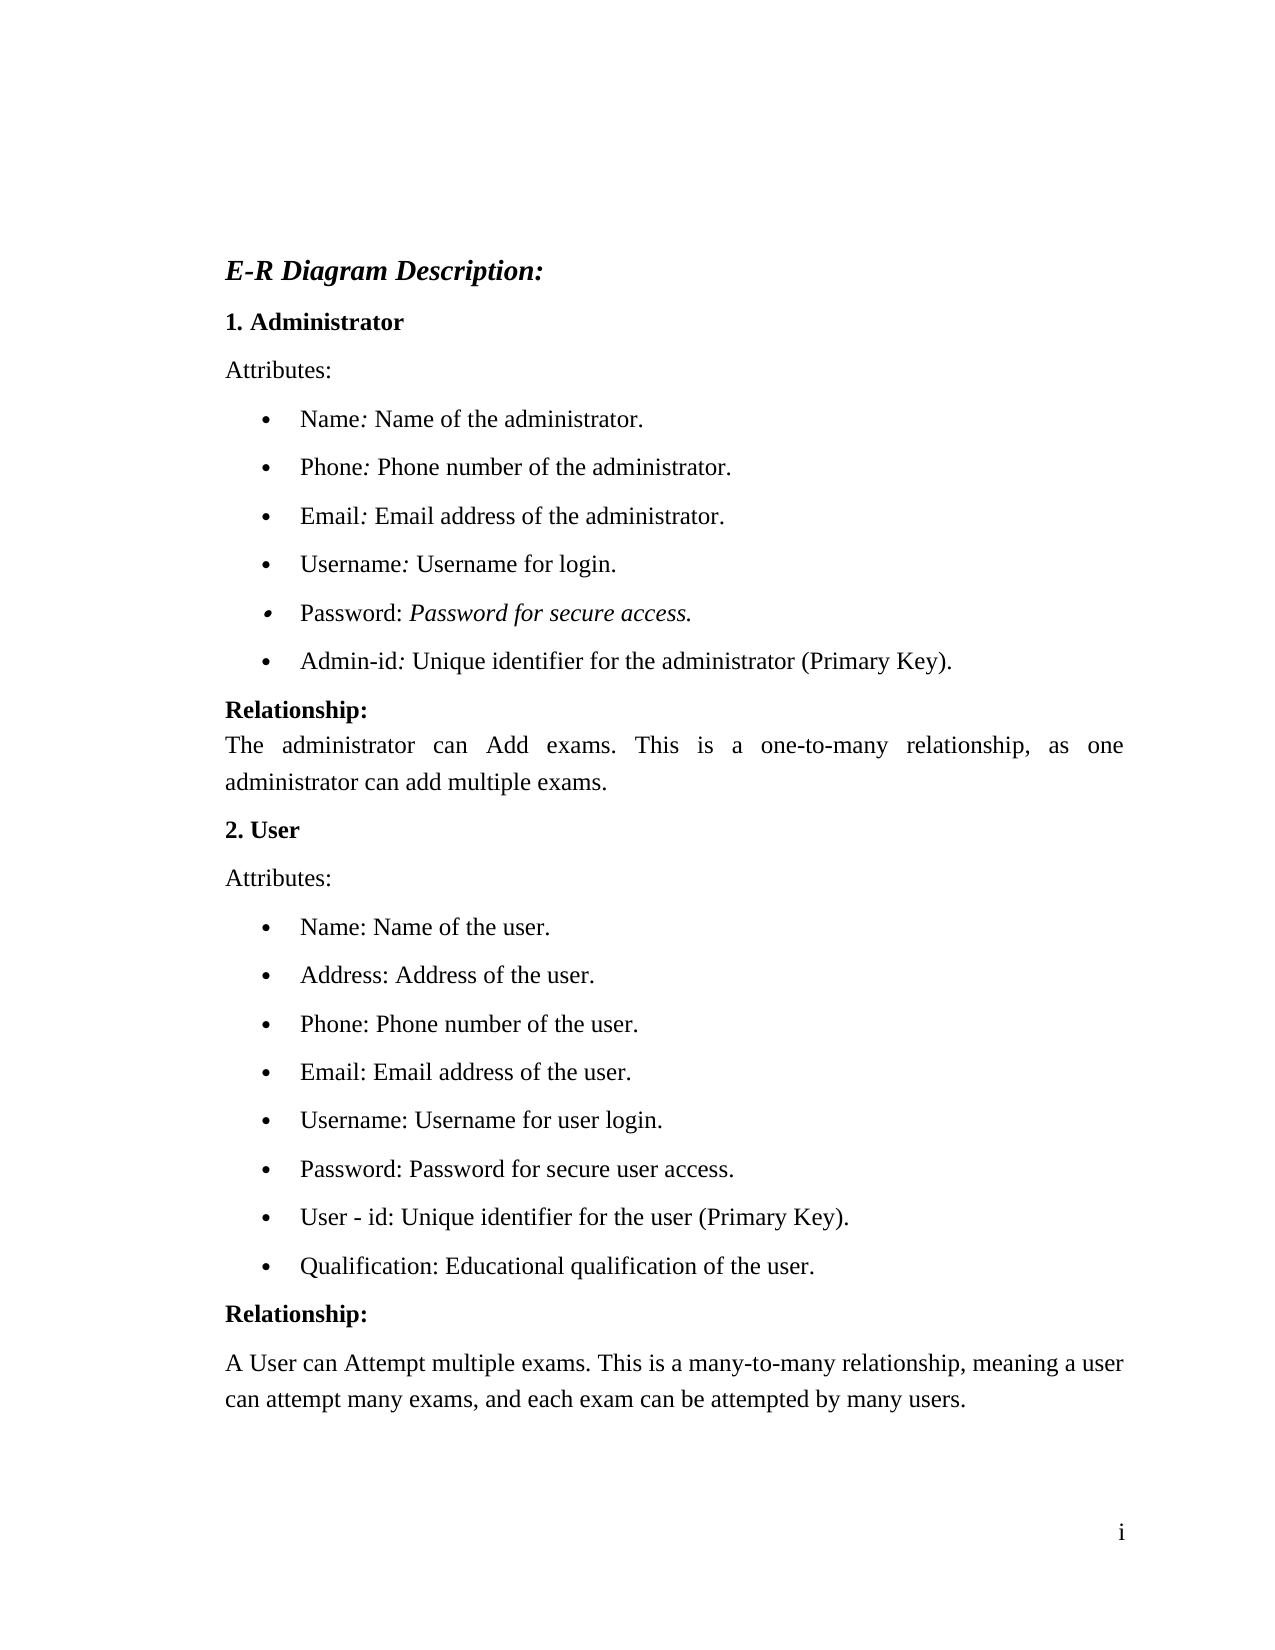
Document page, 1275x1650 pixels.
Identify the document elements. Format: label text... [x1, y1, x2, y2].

text 2. User [225, 815, 1125, 844]
text A User can Attempt multiple exams. This is a many-to-many relationship, meaning a user can attempt many exams, and each exam can be attempted by many users. [225, 1348, 1125, 1412]
list Address: Address of the user. [262, 960, 1125, 989]
list Phone: Phone number of the administrator. [262, 452, 1125, 481]
list Password: Password for secure access. [262, 598, 1125, 627]
list Username: Username for user login. [262, 1106, 1125, 1134]
list Admin-id: Unique identifier for the administrator (Primary Key). [262, 646, 1125, 675]
text Attributes: [225, 863, 1125, 892]
list Name: Name of the user. [262, 912, 1125, 941]
text 1. Administrator [225, 307, 1125, 336]
list Qualification: Educational qualification of the user. [262, 1251, 1125, 1280]
text Attributes: [225, 356, 1125, 384]
list Password: Password for secure user access. [262, 1154, 1125, 1183]
list Name: Name of the administrator. [262, 404, 1125, 433]
text Relationship: The administrator can Add exams. This is a one-to-many relationship, as one administrator can add multiple exams. [225, 695, 1125, 795]
text E-R Diagram Description: [225, 253, 1125, 286]
list Email: Email address of the user. [262, 1057, 1125, 1086]
list User - id: Unique identifier for the user (Primary Key). [262, 1202, 1125, 1231]
list Phone: Phone number of the user. [262, 1009, 1125, 1037]
text Relationship: [225, 1299, 1125, 1328]
list Email: Email address of the administrator. [262, 501, 1125, 530]
list Username: Username for login. [262, 549, 1125, 578]
